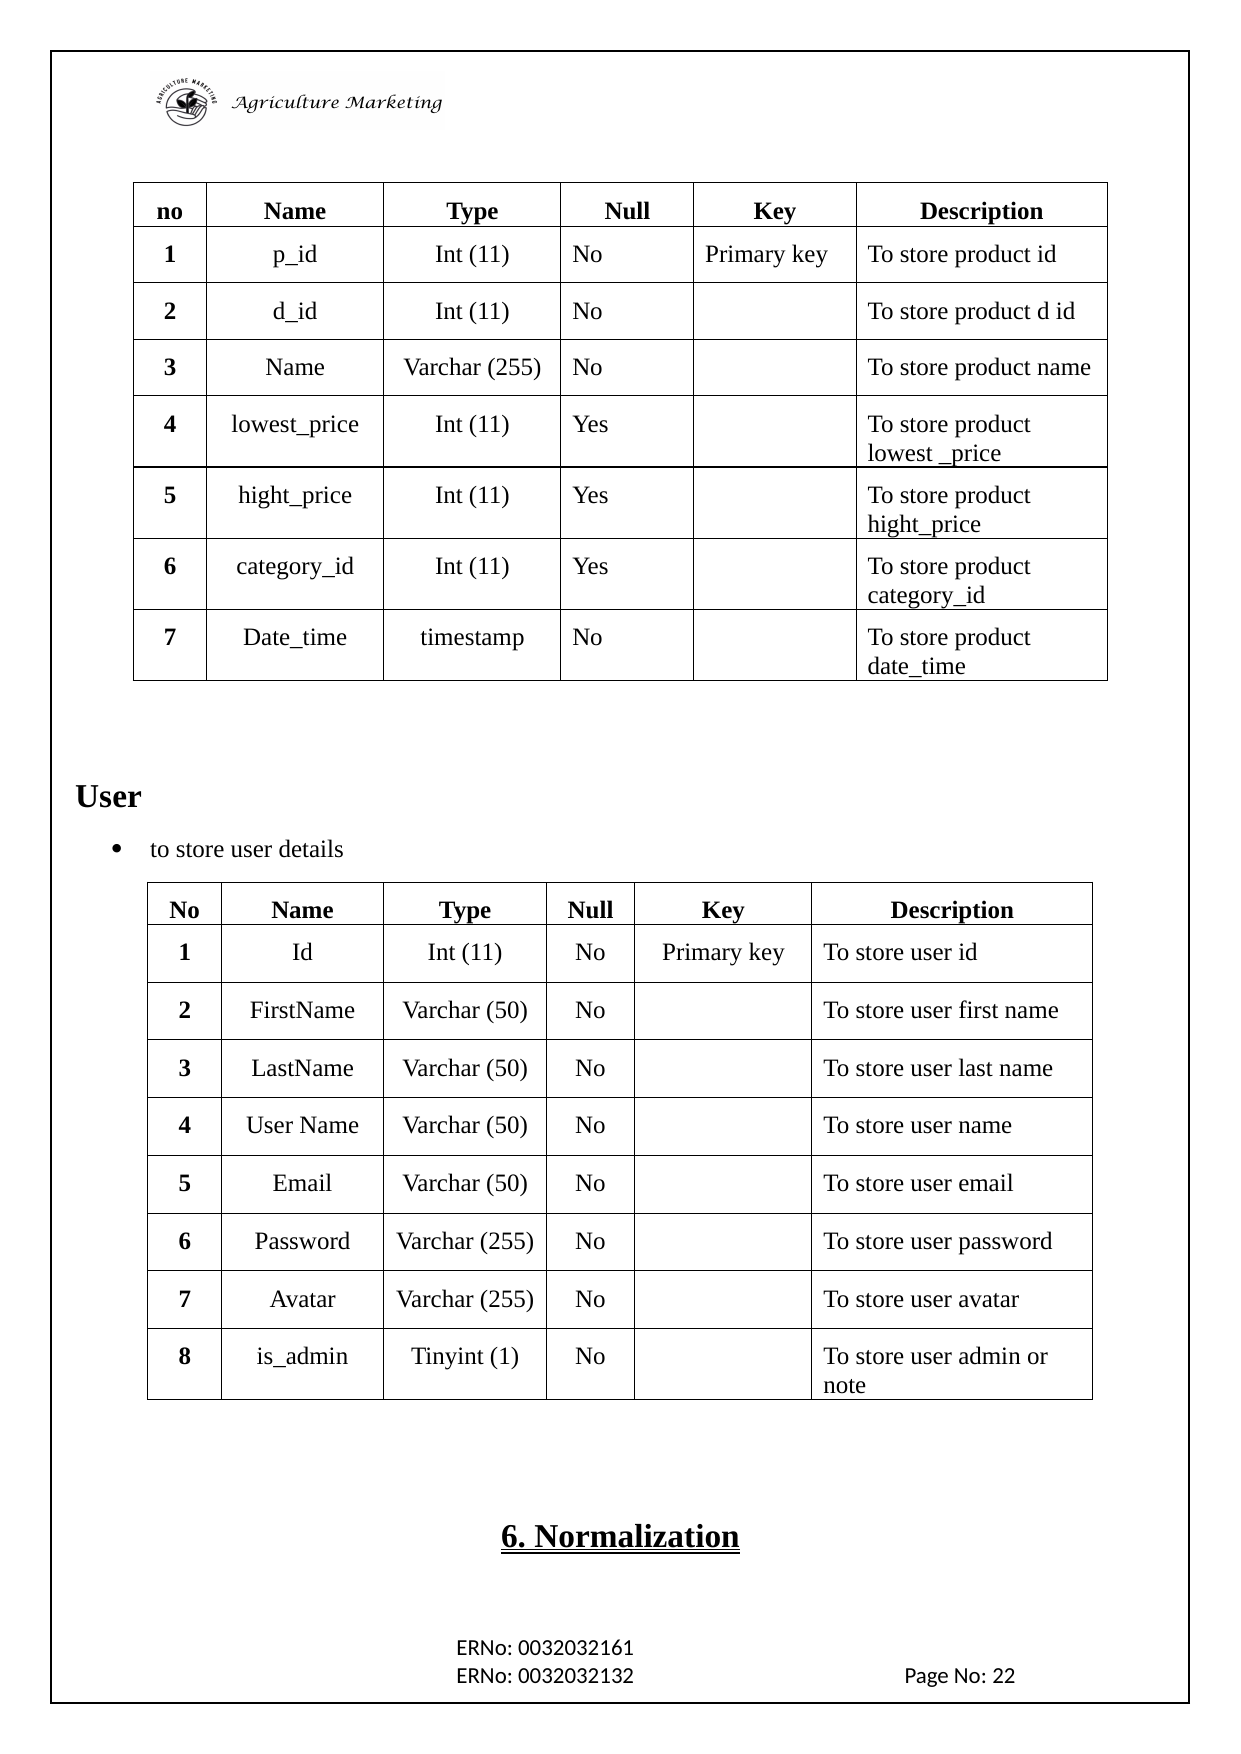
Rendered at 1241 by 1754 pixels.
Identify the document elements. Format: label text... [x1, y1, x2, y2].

table_cell timestamp [384, 610, 560, 679]
table_cell To store product name [857, 340, 1107, 395]
table_header Description [812, 883, 1092, 924]
table_cell To store user name [812, 1098, 1092, 1155]
table_cell category_id [207, 539, 383, 608]
table_cell is_admin [222, 1329, 383, 1399]
table_cell LastName [222, 1040, 383, 1097]
table_header Type [384, 183, 560, 226]
table_cell [694, 610, 856, 679]
table_cell [694, 283, 856, 339]
table_cell To store user email [812, 1156, 1092, 1212]
table_cell lowest_price [207, 396, 383, 466]
table_cell No [547, 1040, 634, 1097]
table_cell Yes [561, 539, 693, 608]
table_cell Varchar (50) [384, 1040, 546, 1097]
table_cell [635, 1329, 811, 1399]
table_cell 7 [134, 610, 206, 679]
table_header Type [384, 883, 546, 924]
table_cell To store user password [812, 1214, 1092, 1270]
table_cell 5 [134, 468, 206, 537]
table_cell No [561, 340, 693, 395]
table_cell To store user id [812, 925, 1092, 982]
table_header Description [857, 183, 1107, 226]
table_cell Int (11) [384, 283, 560, 339]
table_cell Date_time [207, 610, 383, 679]
text User [75, 776, 1165, 814]
table_cell Int (11) [384, 396, 560, 466]
table_cell User Name [222, 1098, 383, 1155]
table_cell To store product lowest _price [857, 396, 1107, 466]
table_cell Varchar (50) [384, 1156, 546, 1212]
table_cell Avatar [222, 1271, 383, 1328]
table_cell 3 [134, 340, 206, 395]
table_header Key [694, 183, 856, 226]
table_cell To store product d id [857, 283, 1107, 339]
table_cell To store product id [857, 227, 1107, 282]
table_cell Primary key [694, 227, 856, 282]
table_cell p_id [207, 227, 383, 282]
table_cell 2 [134, 283, 206, 339]
table_cell Varchar (255) [384, 1271, 546, 1328]
table_cell No [547, 925, 634, 982]
table_cell FirstName [222, 983, 383, 1039]
table_cell 1 [134, 227, 206, 282]
table_cell [635, 1040, 811, 1097]
table_cell Varchar (50) [384, 1098, 546, 1155]
table_cell 7 [148, 1271, 221, 1328]
table_cell To store user first name [812, 983, 1092, 1039]
table_cell Varchar (50) [384, 983, 546, 1039]
table_cell To store user last name [812, 1040, 1092, 1097]
table_cell No [547, 1271, 634, 1328]
table_cell [635, 1156, 811, 1212]
table_cell Password [222, 1214, 383, 1270]
table_cell [694, 468, 856, 537]
table_cell Tinyint (1) [384, 1329, 546, 1399]
table_cell [635, 983, 811, 1039]
table_cell 6 [134, 539, 206, 608]
table_cell Email [222, 1156, 383, 1212]
table_cell No [547, 1156, 634, 1212]
table_cell Int (11) [384, 227, 560, 282]
table_cell Yes [561, 396, 693, 466]
table_cell 2 [148, 983, 221, 1039]
table_cell [694, 396, 856, 466]
table_cell Primary key [635, 925, 811, 982]
table_cell Int (11) [384, 468, 560, 537]
table_cell hight_price [207, 468, 383, 537]
picture [150, 71, 445, 130]
table_cell [694, 539, 856, 608]
table_header Null [561, 183, 693, 226]
table_header Key [635, 883, 811, 924]
table_header No [148, 883, 221, 924]
table_cell No [561, 227, 693, 282]
table_cell Int (11) [384, 539, 560, 608]
table_cell To store product category_id [857, 539, 1107, 608]
table_cell 6 [148, 1214, 221, 1270]
table_header Name [207, 183, 383, 226]
table_cell [635, 1271, 811, 1328]
table_cell d_id [207, 283, 383, 339]
table_cell 1 [148, 925, 221, 982]
table_cell 4 [134, 396, 206, 466]
table_cell No [561, 610, 693, 679]
table_cell Name [207, 340, 383, 395]
table_cell To store user admin or note [812, 1329, 1092, 1399]
table_cell To store product hight_price [857, 468, 1107, 537]
text 6. Normalization [75, 1516, 1165, 1554]
table_header Name [222, 883, 383, 924]
table_cell 8 [148, 1329, 221, 1399]
table_cell 4 [148, 1098, 221, 1155]
table_cell No [547, 1214, 634, 1270]
table_cell 3 [148, 1040, 221, 1097]
table_cell Id [222, 925, 383, 982]
table_cell 5 [148, 1156, 221, 1212]
table_cell [694, 340, 856, 395]
list to store user details [112, 834, 1165, 863]
table_cell Varchar (255) [384, 1214, 546, 1270]
table_cell Varchar (255) [384, 340, 560, 395]
table_header Null [547, 883, 634, 924]
table_cell No [547, 1329, 634, 1399]
table_cell Yes [561, 468, 693, 537]
table_cell No [561, 283, 693, 339]
table_cell Int (11) [384, 925, 546, 982]
table_cell To store user avatar [812, 1271, 1092, 1328]
table_cell To store product date_time [857, 610, 1107, 679]
table_cell No [547, 1098, 634, 1155]
table_cell [635, 1098, 811, 1155]
table_cell [635, 1214, 811, 1270]
table_header no [134, 183, 206, 226]
table_cell No [547, 983, 634, 1039]
